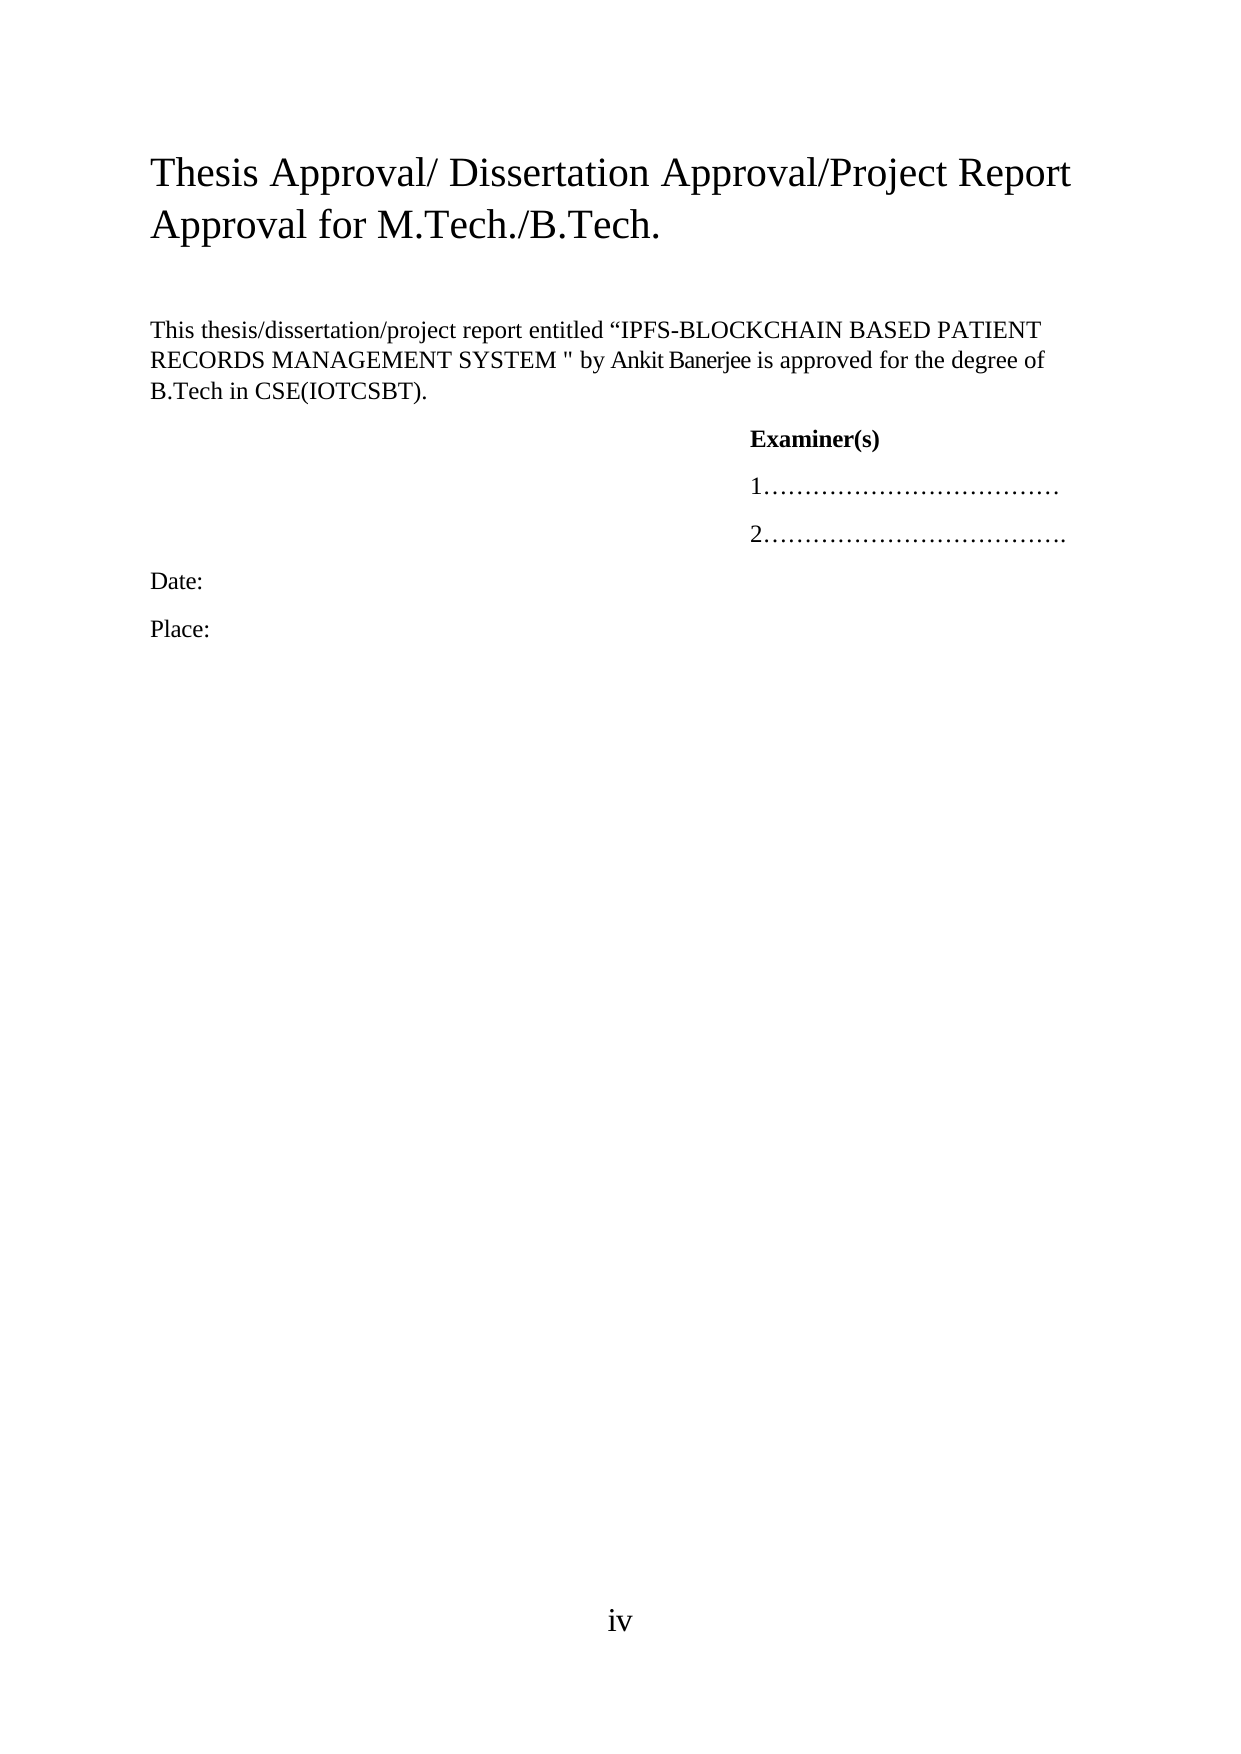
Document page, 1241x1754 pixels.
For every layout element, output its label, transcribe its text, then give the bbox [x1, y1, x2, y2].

text Date: Place: [150, 566, 211, 642]
text This thesis/dissertation/project report entitled “IPFS-BLOCKCHAIN BASED PATIENT RECORDS MANAGEMENT SYSTEM " by Ankit Banerjee is approved for the degree of B.Tech in CSE(IOTCSBT). [150, 315, 1107, 405]
text 1……………………………… [750, 471, 1107, 500]
subtitle Examiner(s) [750, 424, 1107, 453]
text 2………………………………. [750, 519, 1107, 547]
text Thesis Approval/ Dissertation Approval/Project Report Approval for M.Tech./B.Tech. [150, 147, 1107, 247]
text iv [133, 1600, 1107, 1639]
